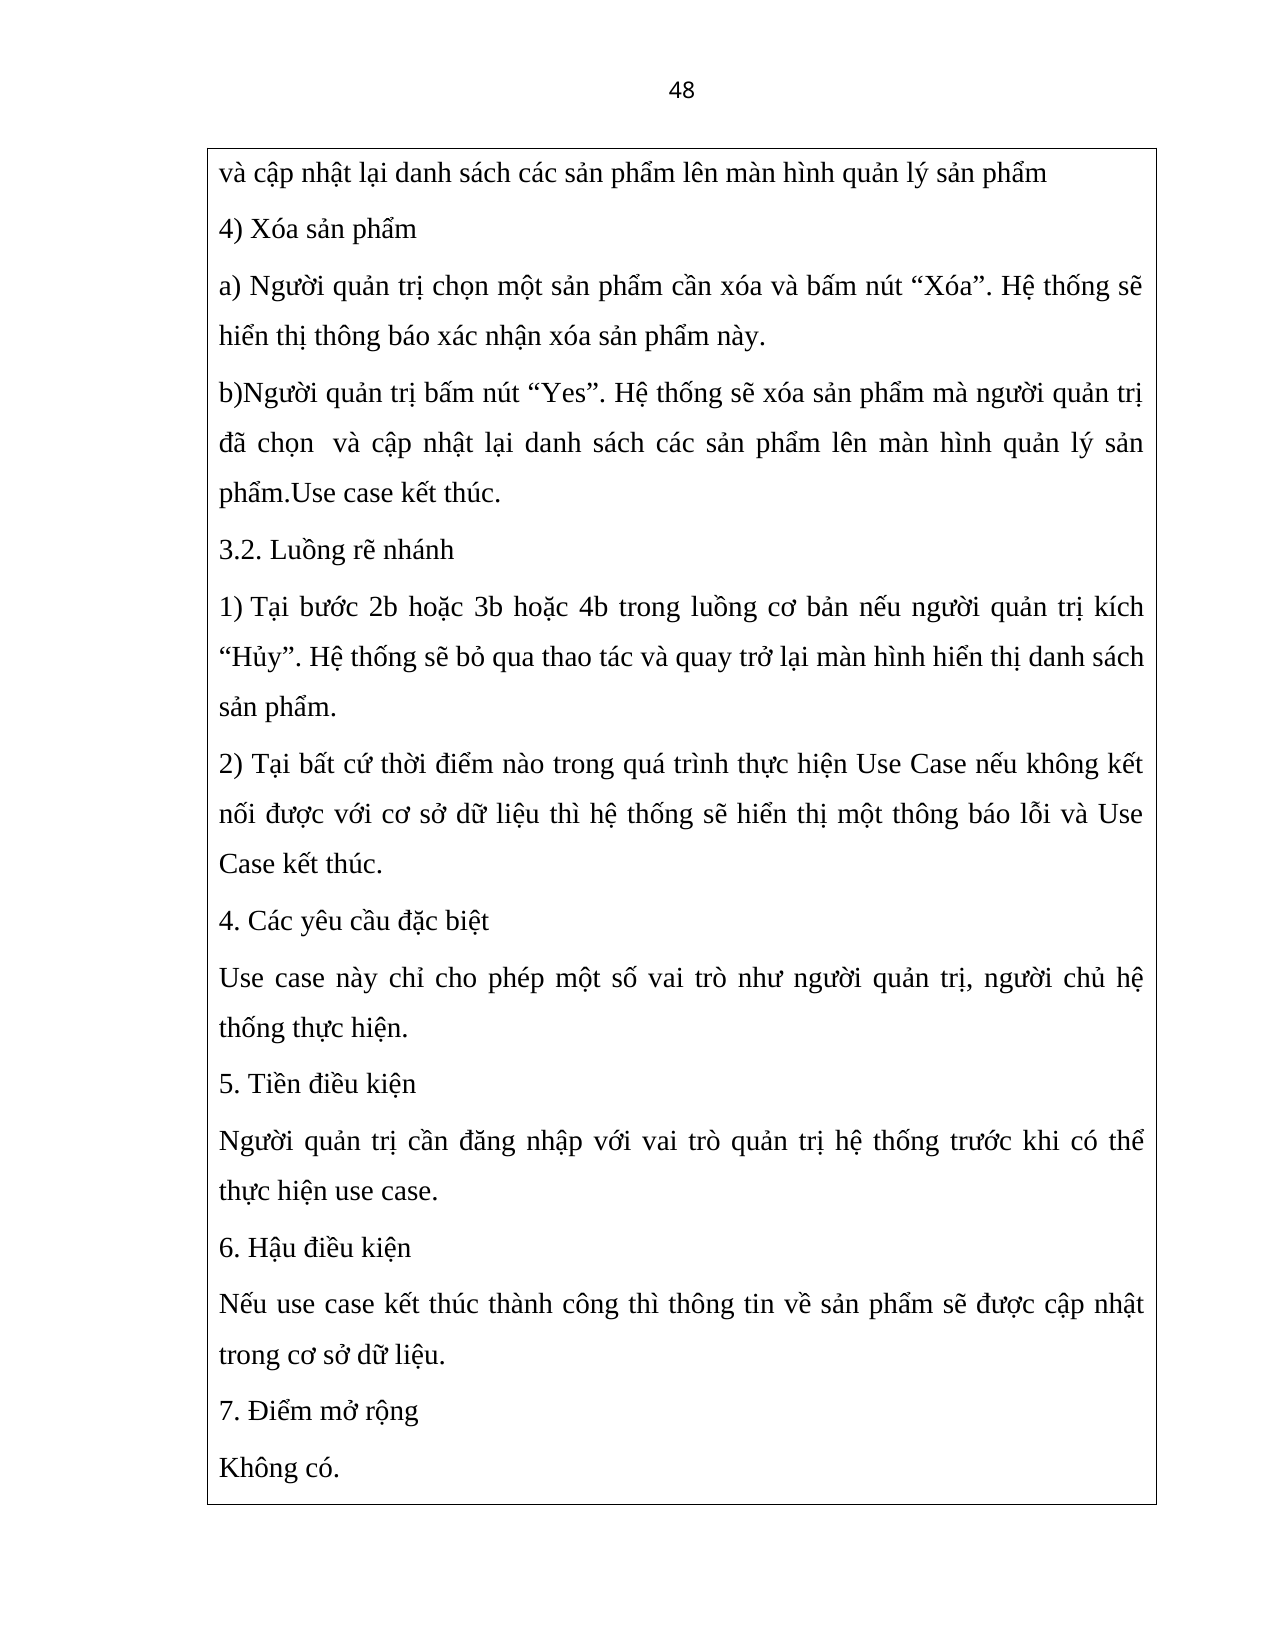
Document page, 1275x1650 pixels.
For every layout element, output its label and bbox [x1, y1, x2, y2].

table_header [208, 149, 1156, 1504]
